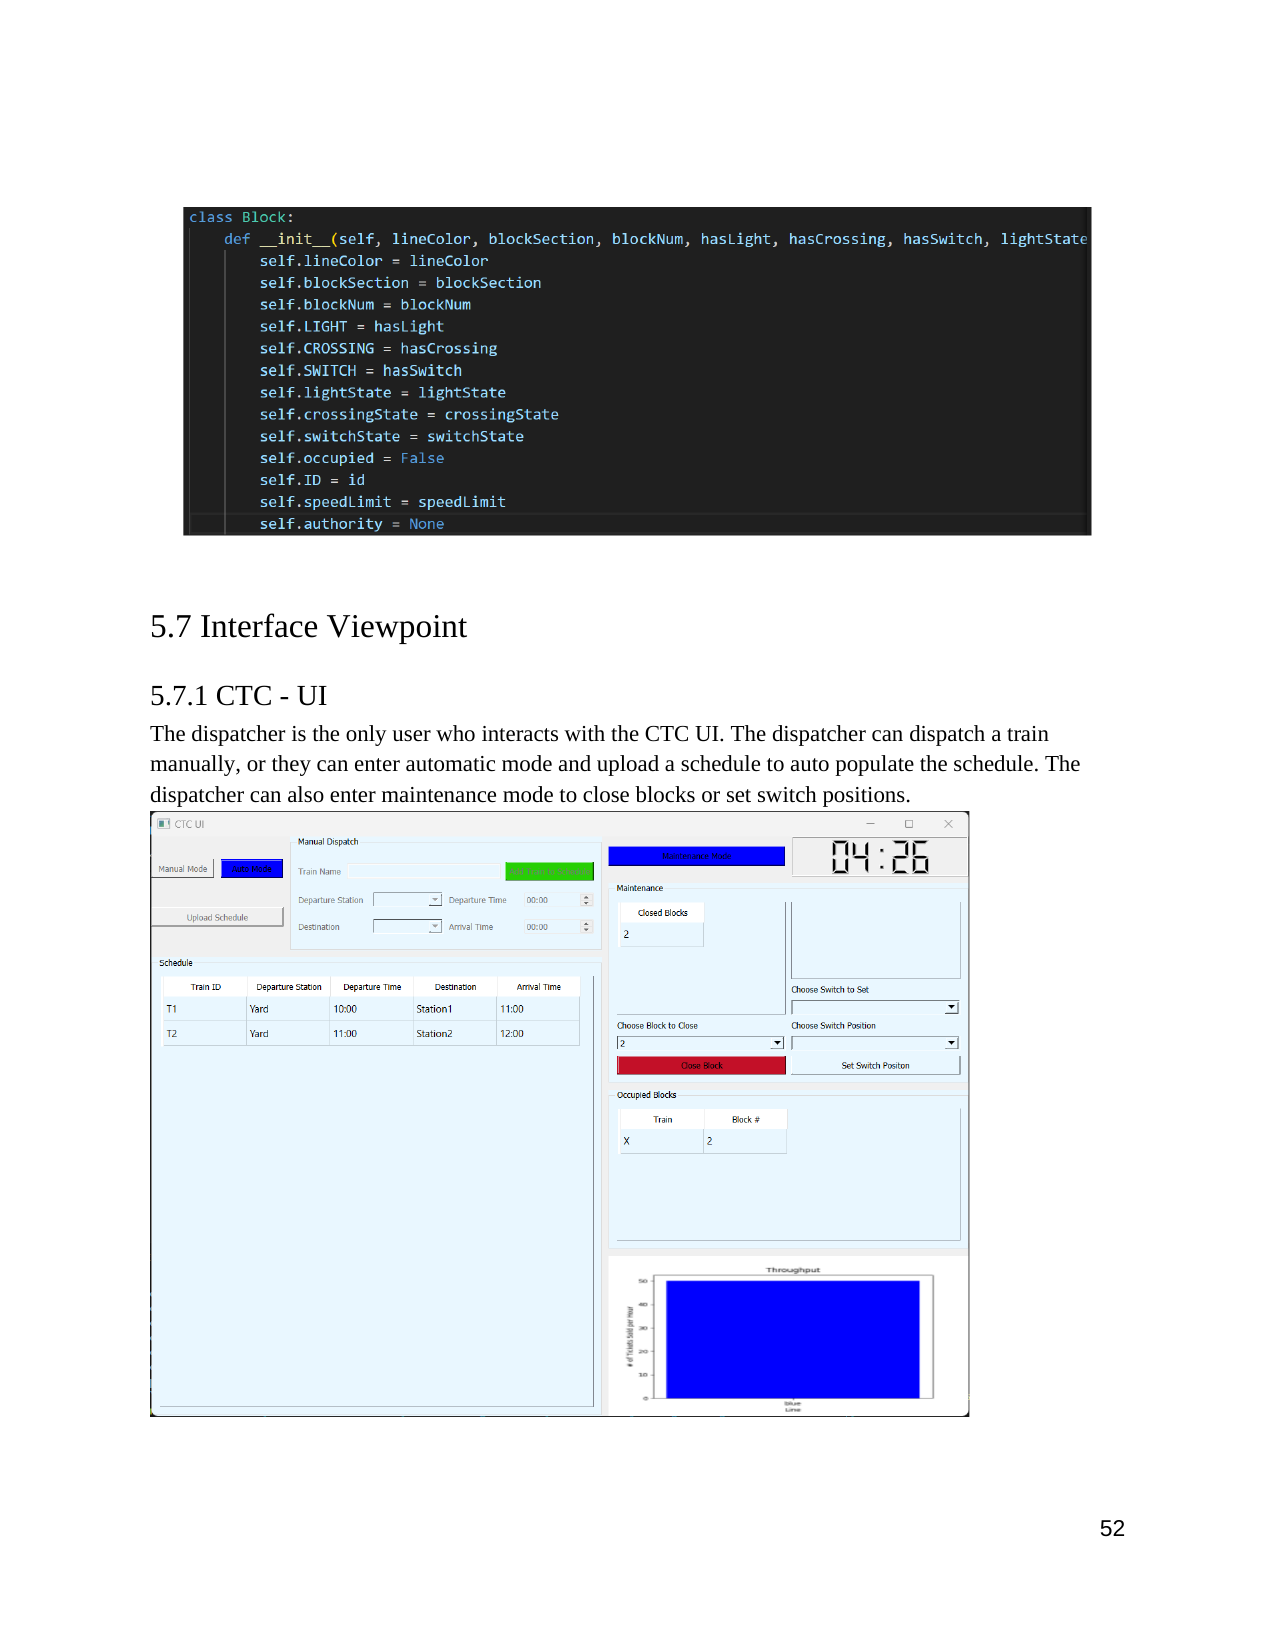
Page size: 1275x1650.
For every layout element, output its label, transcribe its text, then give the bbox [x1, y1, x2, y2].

picture [150, 811, 970, 1417]
subtitle 5.7.1 CTC - UI [150, 678, 1125, 712]
picture [183, 207, 1092, 536]
text The dispatcher is the only user who interacts with the CTC UI. The dispatcher can dispatch a train manually, or they can enter automatic mode and upload a schedule to auto populate the schedule. The dispatcher can also enter maintenance mode to close blocks or set switch positions. [150, 720, 1125, 807]
subtitle 5.7 Interface Viewpoint [150, 607, 1125, 645]
